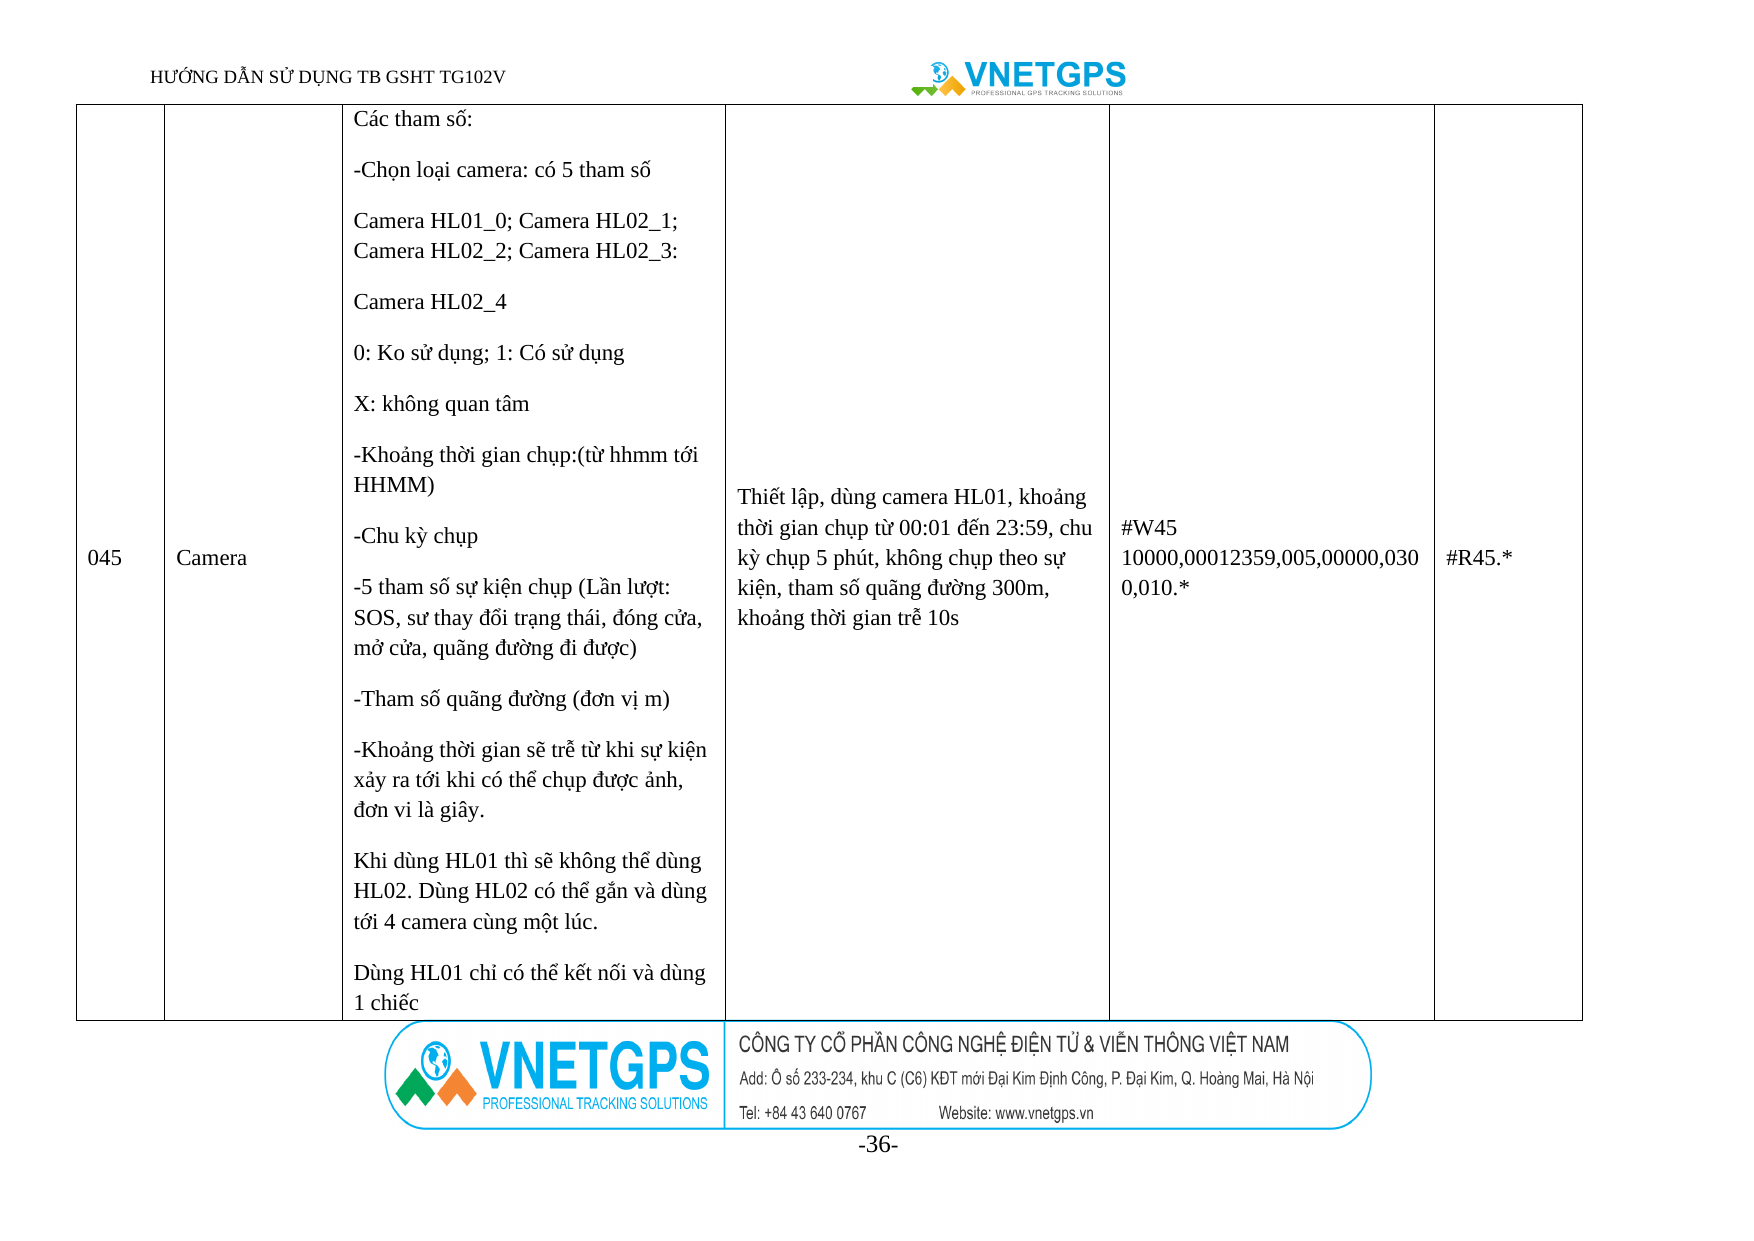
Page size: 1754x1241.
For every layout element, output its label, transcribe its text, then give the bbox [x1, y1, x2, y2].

picture [726, 1023, 1372, 1127]
picture [387, 1023, 723, 1127]
table_cell #R45.* [1435, 105, 1582, 1020]
table_cell Camera [165, 105, 342, 1020]
table_cell Thiết lập, dùng camera HL01, khoảng thời gian chụp từ 00:01 đến 23:59, chu kỳ chụp 5 phút, không chụp theo sự kiện, tham số quãng đường 300m, khoảng thời gian trễ 10s [726, 105, 1109, 1020]
table_cell 045 [77, 105, 164, 1020]
picture [1339, 1090, 1372, 1130]
picture [908, 60, 1128, 98]
picture [384, 1088, 417, 1130]
picture [1344, 1021, 1372, 1060]
table_cell #W45 10000,00012359,005,00000,0300,010.* [1110, 105, 1434, 1020]
table_cell Các tham số: -Chọn loại camera: có 5 tham số Camera HL01_0; Camera HL02_1; Camera HL02_2; Camera HL02_3: Camera HL02_4 0: Ko sử dụng; 1: Có sử dụng X: không quan tâm -Khoảng thời gian chụp:(từ hhmm tới HHMM) -Chu kỳ chụp -5 tham số sự kiện chụp (Lần lượt: SOS, sư thay đổi trạng thái, đóng cửa, mở cửa, quãng đường đi được) -Tham số quãng đường (đơn vị m) -Khoảng thời gian sẽ trễ từ khi sự kiện xảy ra tới khi có thể chụp được ảnh, đơn vi là giây. Khi dùng HL01 thì sẽ không thể dùng HL02. Dùng HL02 có thể gắn và dùng tới 4 camera cùng một lúc. Dùng HL01 chỉ có thể kết nối và dùng 1 chiếc [343, 105, 725, 1020]
picture [384, 1021, 413, 1062]
